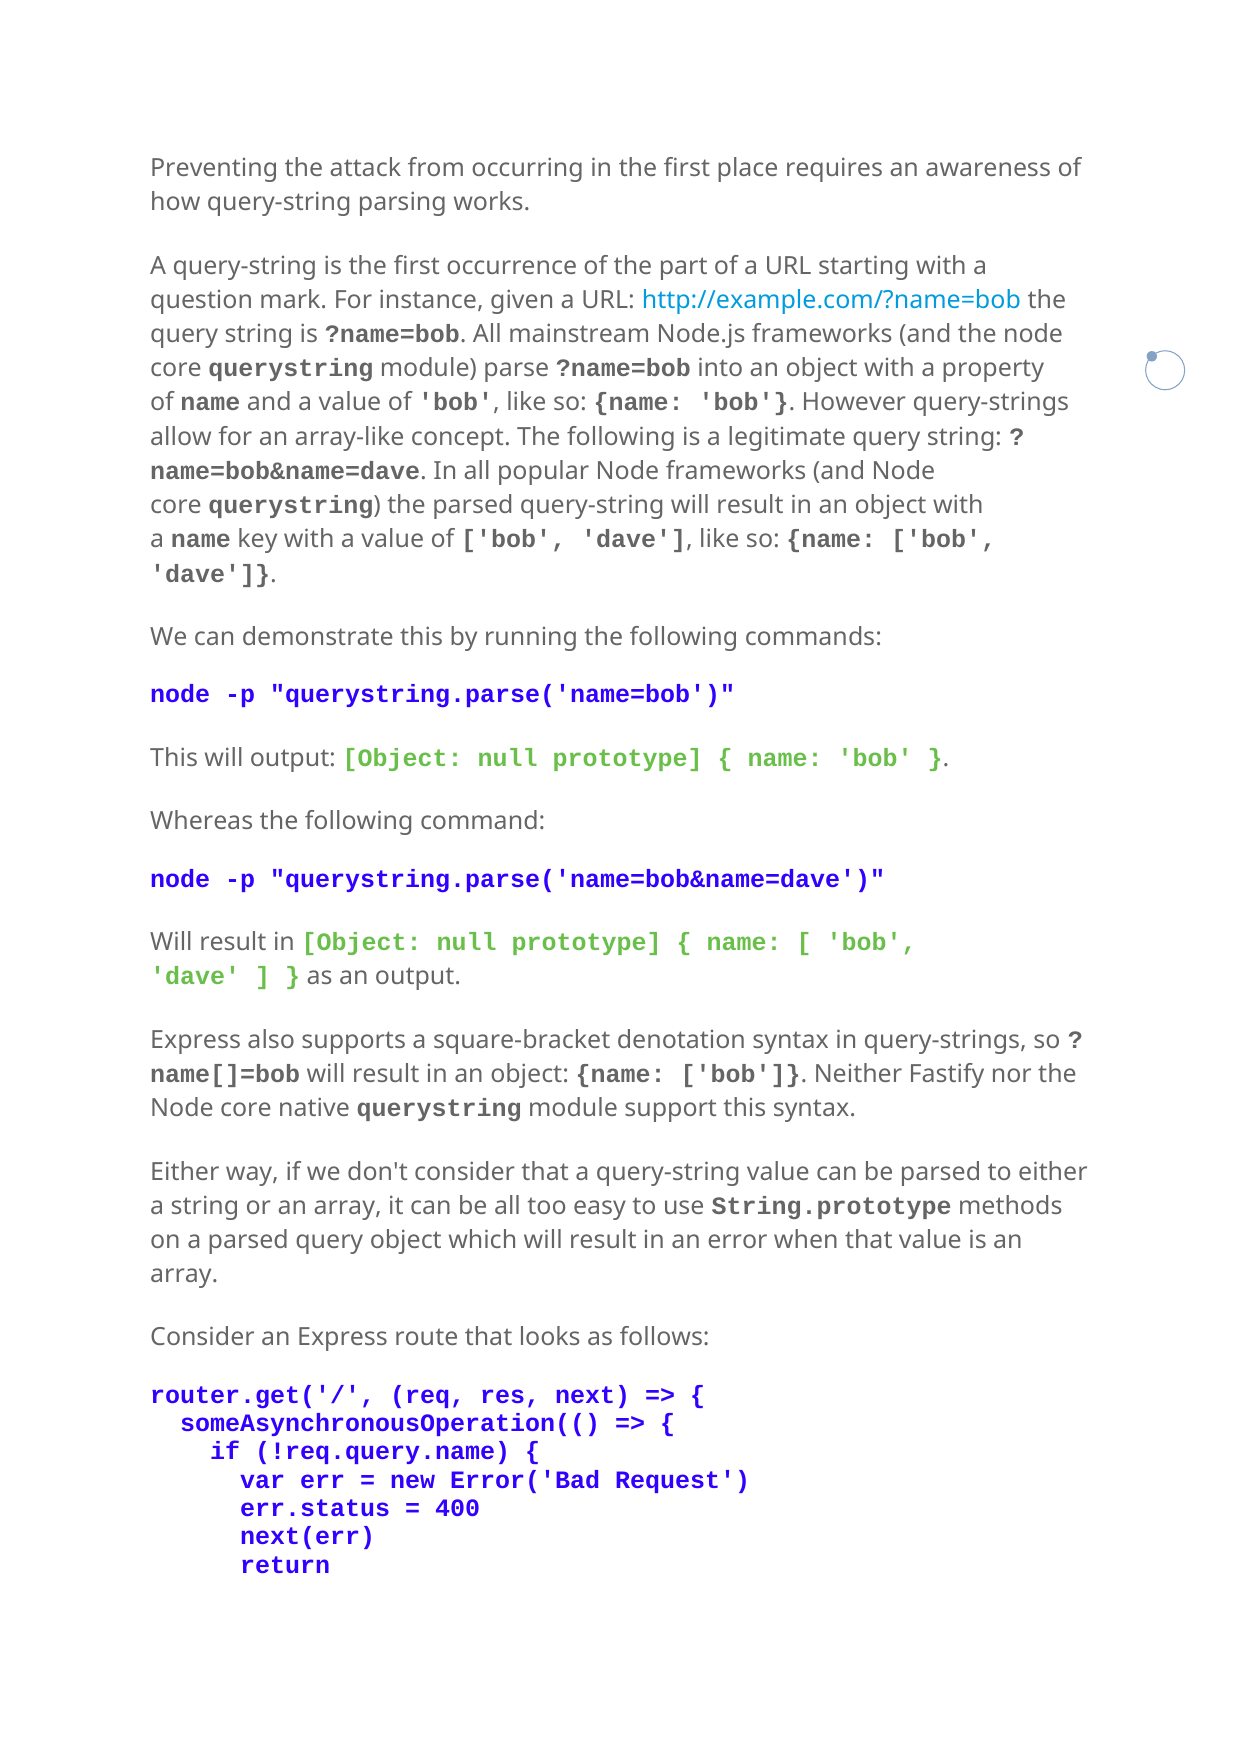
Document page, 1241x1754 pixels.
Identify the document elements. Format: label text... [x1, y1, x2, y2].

text node -p "querystring.parse('name=bob')" [150, 682, 1090, 710]
text node -p "querystring.parse('name=bob&name=dave')" [150, 866, 1090, 894]
text We can demonstrate this by running the following commands: [150, 619, 1090, 653]
text Will result in [Object: null prototype] { name: [ 'bob', 'dave' ] } as an output. [150, 924, 1090, 992]
text Preventing the attack from occurring in the first place requires an awareness of how query-string parsing works. [150, 150, 1090, 218]
text Whereas the following command: [150, 803, 1090, 837]
text Consider an Express route that looks as follows: [150, 1319, 1090, 1353]
text A query-string is the first occurrence of the part of a URL starting with a question mark. For instance, given a URL: ht‌tp://example.com/?name=bob the query string is ?name=bob. All mainstream Node.js frameworks (and the node core querystring module) parse ?name=bob into an object with a property of name and a value of 'bob', like so: {name: 'bob'}. However query-strings allow for an array-like concept. The following is a legitimate query string: ?name=bob&name=dave. In all popular Node frameworks (and Node core querystring) the parsed query-string will result in an object with a name key with a value of ['bob', 'dave'], like so: {name: ['bob', 'dave']}. [150, 247, 1090, 589]
text Express also supports a square-bracket denotation syntax in query-strings, so ?name[]=bob will result in an object: {name: ['bob']}. Neither Fastify nor the Node core native querystring module support this syntax. [150, 1021, 1090, 1124]
text Either way, if we don't consider that a query-string value can be parsed to either a string or an array, it can be all too easy to use String.prototype methods on a parsed query object which will result in an error when that value is an array. [150, 1153, 1090, 1290]
text This will output: [Object: null prototype] { name: 'bob' }. [150, 739, 1090, 774]
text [150, 1382, 1090, 1581]
